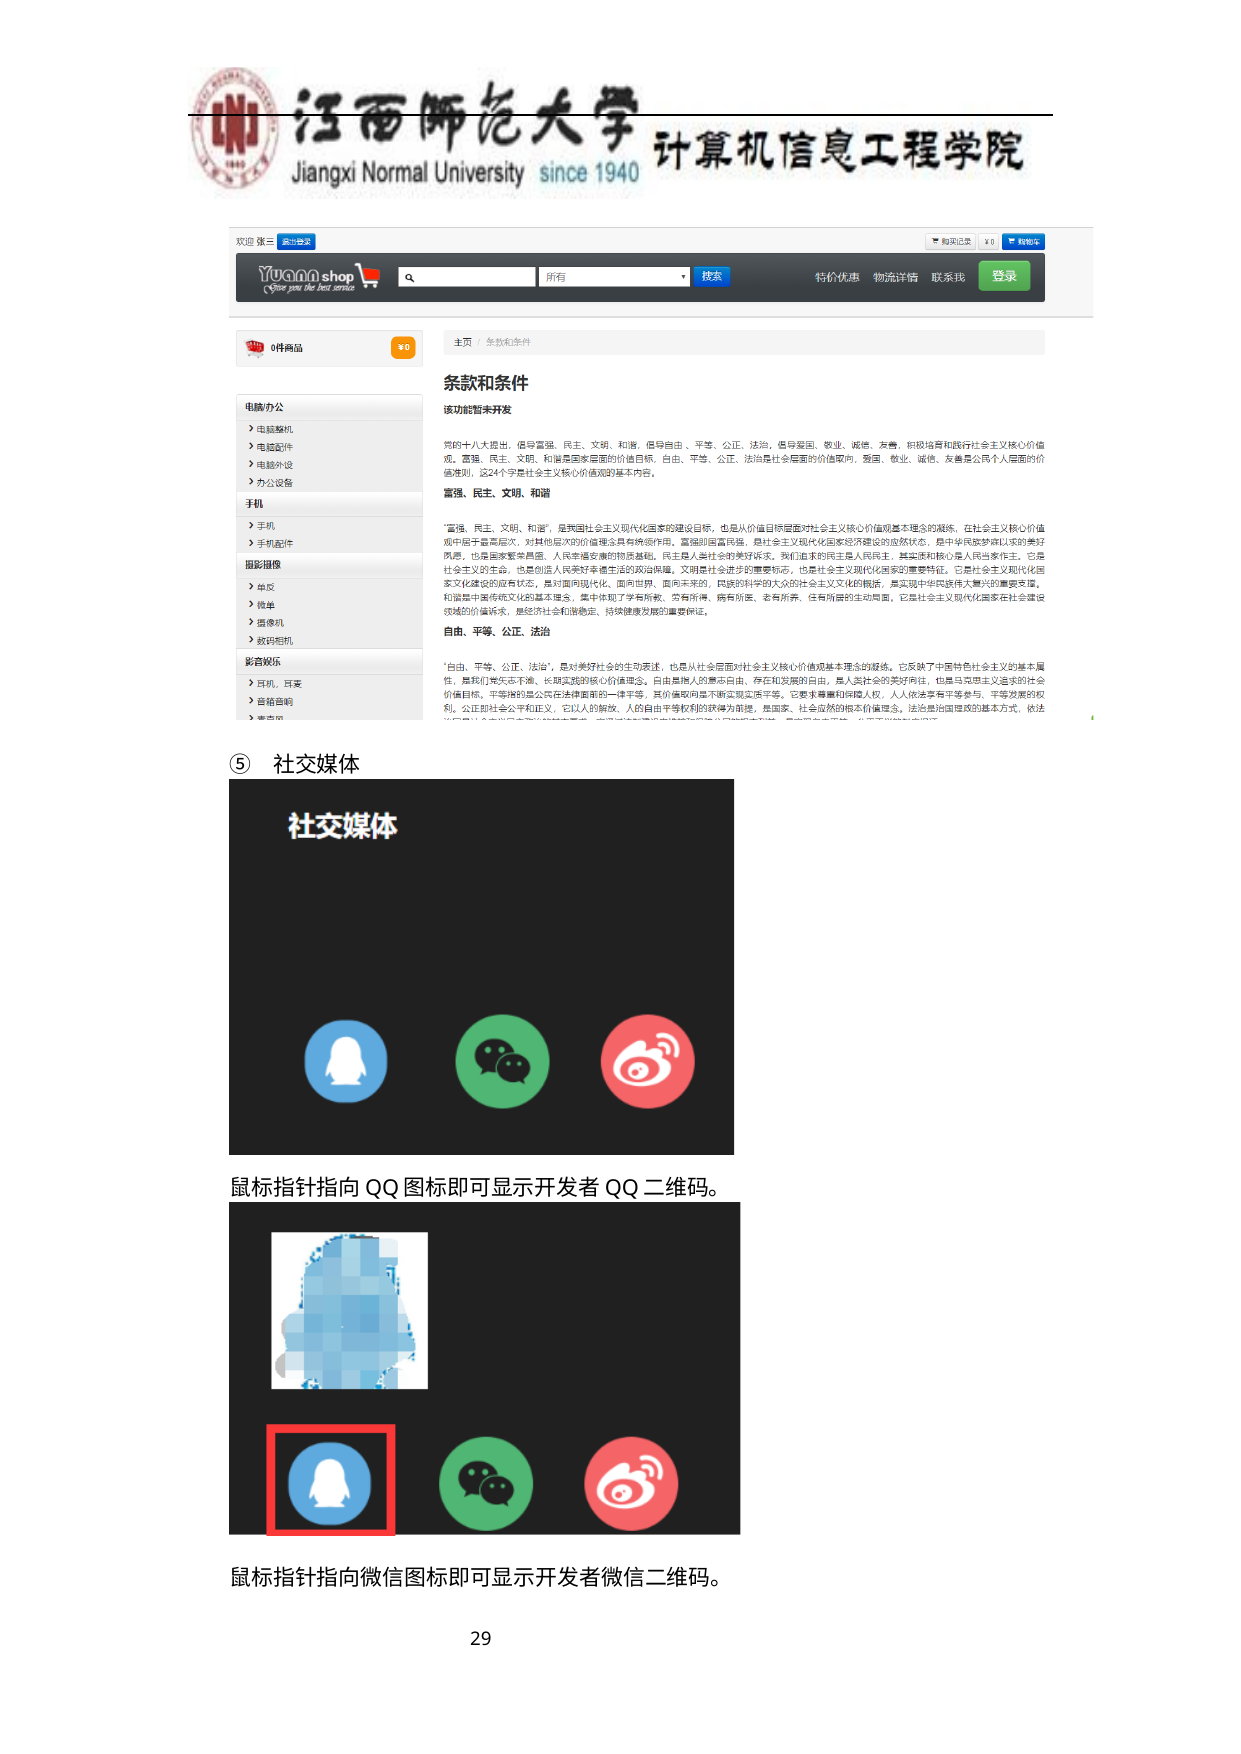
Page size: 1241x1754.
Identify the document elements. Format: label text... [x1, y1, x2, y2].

picture [229, 227, 1094, 720]
list 鼠标指针指向微信图标即可显示开发者微信二维码。 [229, 1559, 1053, 1592]
picture [229, 779, 735, 1155]
list 鼠标指针指向QQ图标即可显示开发者QQ二维码。 [229, 1169, 1053, 1202]
list 社交媒体 [187, 747, 1053, 779]
picture [229, 1202, 741, 1536]
picture [187, 67, 1032, 199]
